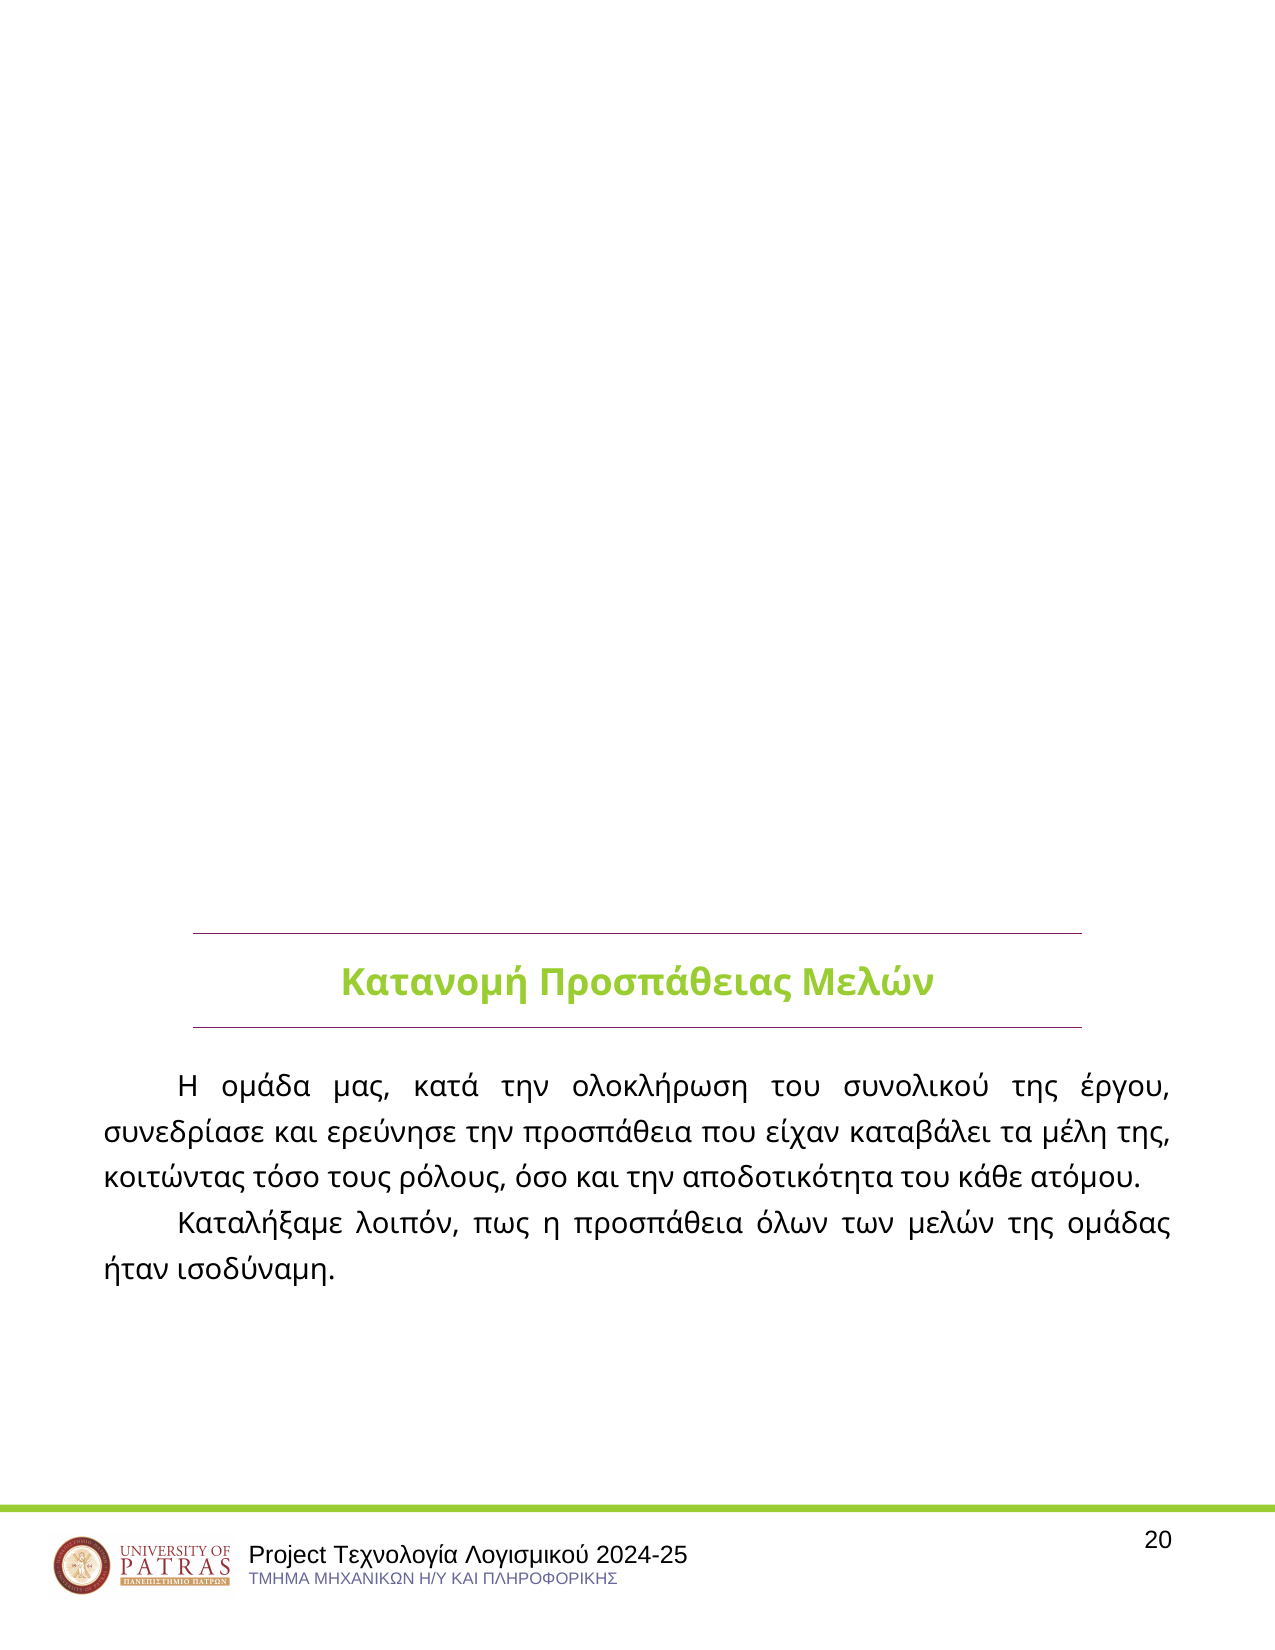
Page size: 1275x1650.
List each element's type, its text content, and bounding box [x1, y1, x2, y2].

picture [48, 1532, 235, 1600]
text Κατανομή Προσπάθειας Μελών [193, 934, 1082, 1027]
text Καταλήξαμε λοιπόν, πως η προσπάθεια όλων των μελών της ομάδας ήταν ισοδύναμη. [103, 1202, 1172, 1288]
text Η ομάδα μας, κατά την ολοκλήρωση του συνολικού της έργου, συνεδρίασε και ερεύνησε την προσπάθεια που είχαν καταβάλει τα μέλη της, κοιτώντας τόσο τους ρόλους, όσο και την αποδοτικότητα του κάθε ατόμου. [103, 1065, 1172, 1196]
